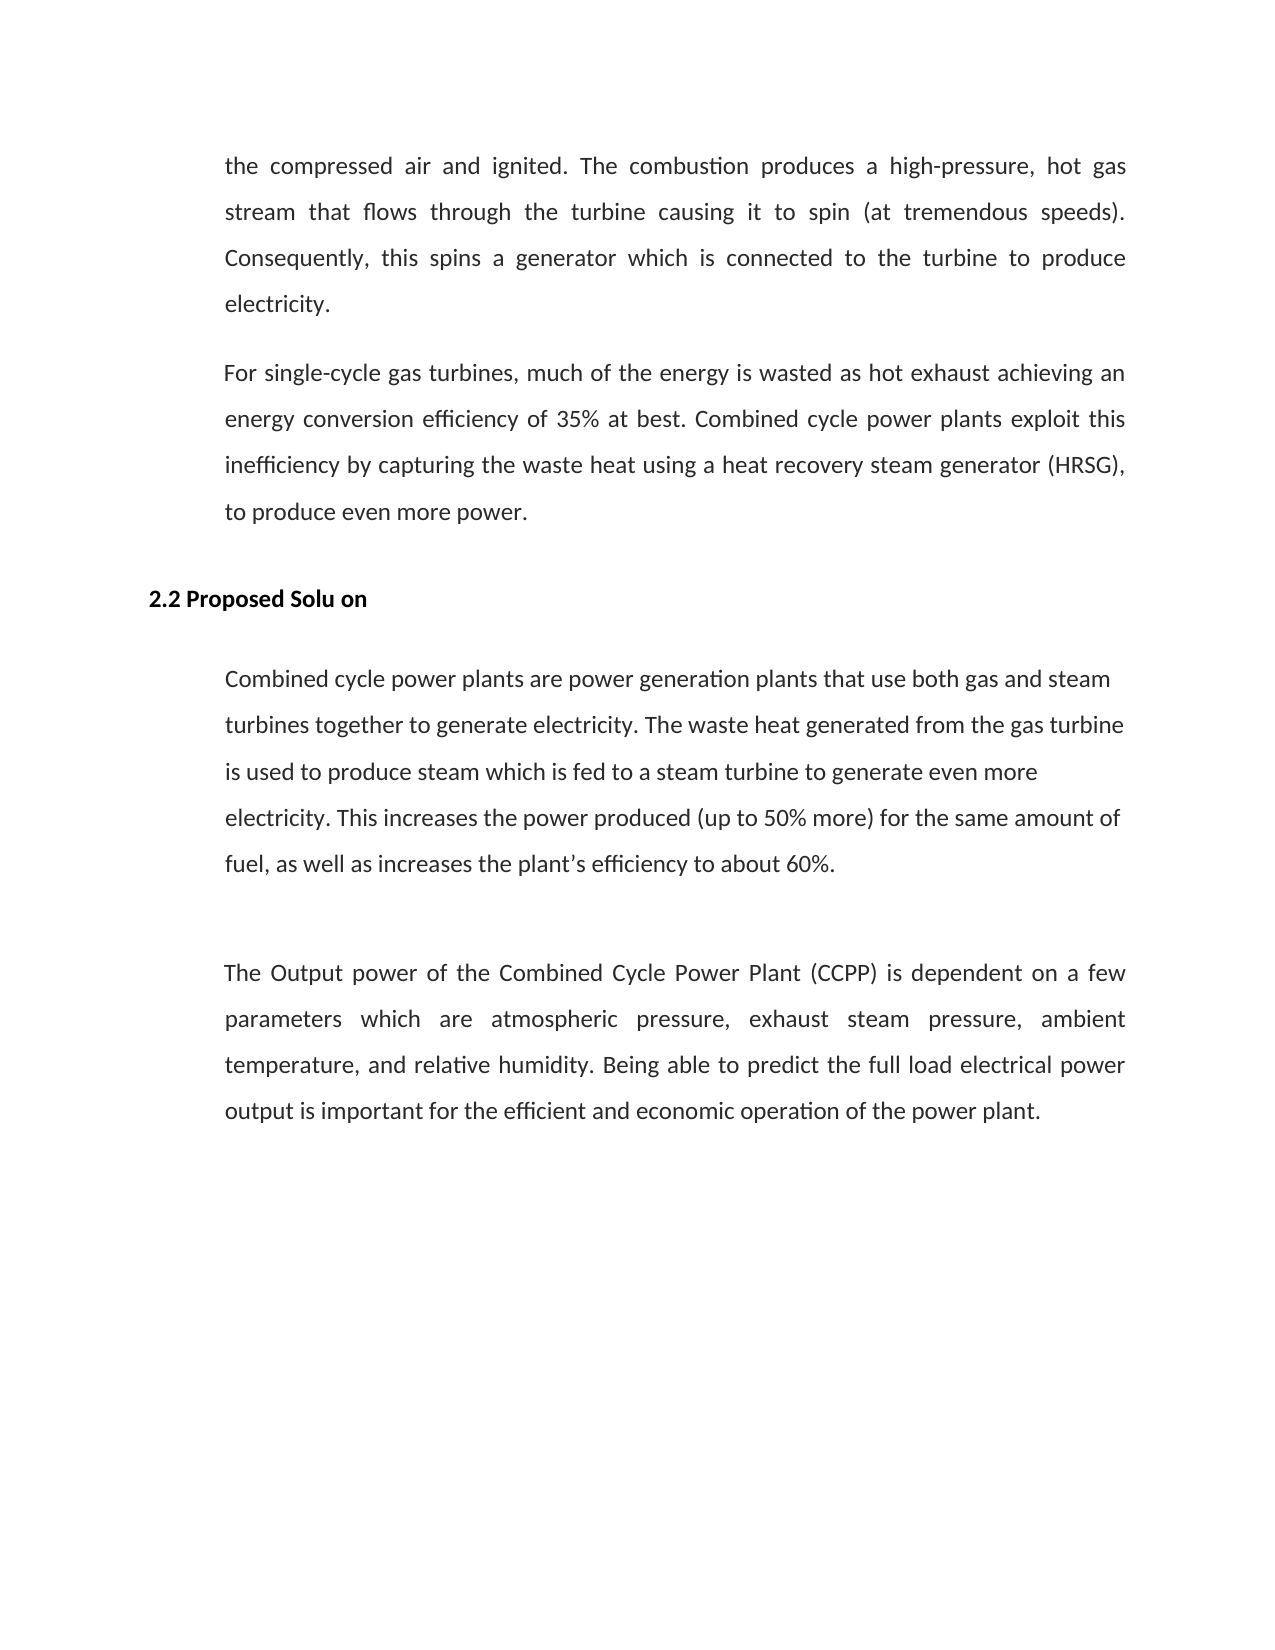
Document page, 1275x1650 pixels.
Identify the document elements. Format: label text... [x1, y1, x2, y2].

subtitle 2.2 Proposed Solu on [148, 583, 1133, 614]
text The Output power of the Combined Cycle Power Plant (CCPP) is dependent on a few parameters which are atmospheric pressure, exhaust steam pressure, ambient temperature, and relative humidity. Being able to predict the full load electrical power output is important for the efficient and economic operation of the power plant. [223, 957, 1127, 1126]
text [223, 150, 1127, 319]
text Combined cycle power plants are power generation plants that use both gas and steam turbines together to generate electricity. The waste heat generated from the gas turbine is used to produce steam which is fed to a steam turbine to generate even more electricity. This increases the power produced (up to 50% more) for the same amount of fuel, as well as increases the plant’s efficiency to about 60%. [225, 663, 1130, 879]
text For single-cycle gas turbines, much of the energy is wasted as hot exhaust achieving an energy conversion efficiency of 35% at best. Combined cycle power plants exploit this inefficiency by capturing the waste heat using a heat recovery steam generator (HRSG), to produce even more power. [223, 357, 1127, 526]
